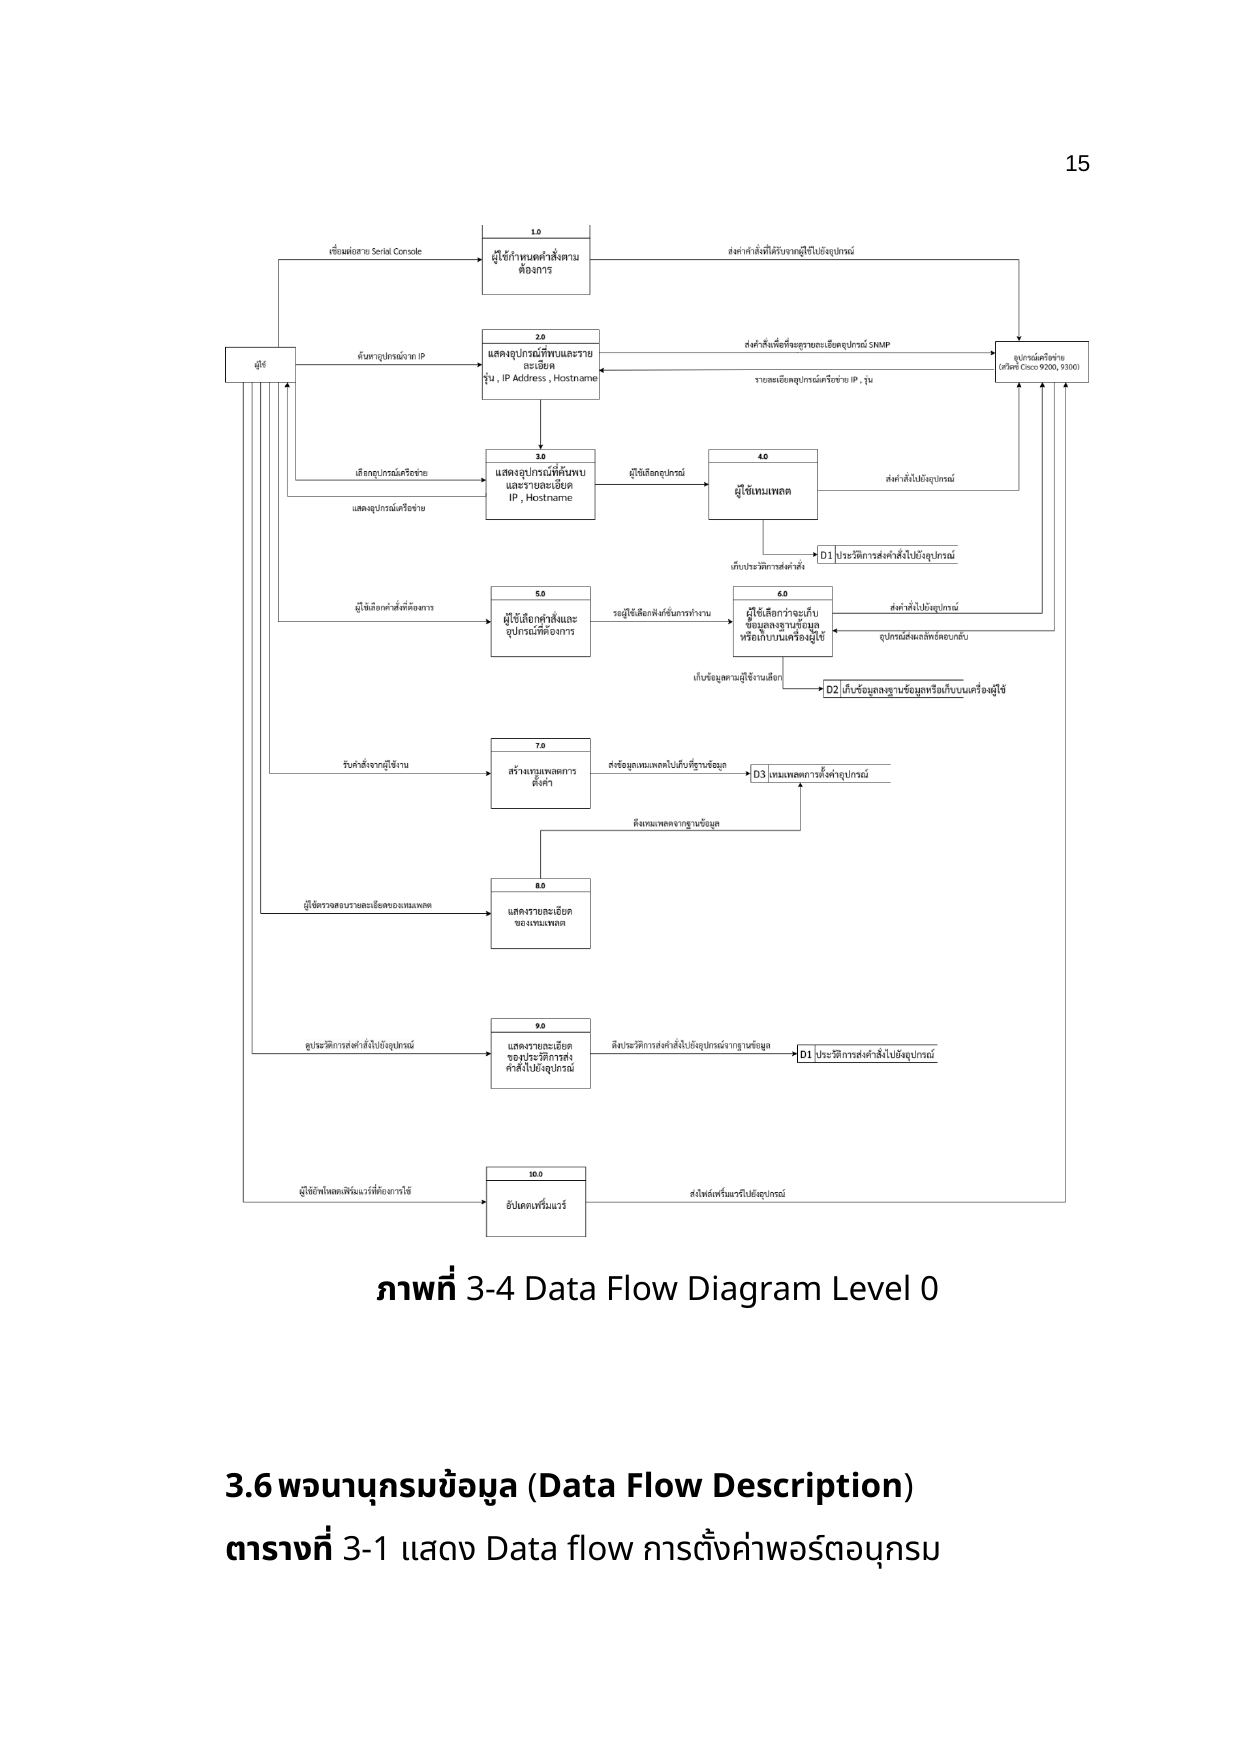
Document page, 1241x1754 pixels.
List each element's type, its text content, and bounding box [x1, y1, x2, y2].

text ภาพที่ 3-4 Data Flow Diagram Level 0 [225, 1265, 1090, 1316]
text ตารางที่ 3-1 แสดง Data flow การตั้งค่าพอร์ตอนุกรม [225, 1525, 1090, 1575]
picture [225, 225, 1089, 1237]
subtitle พจนานุกรมข้อมูล (Data Flow Description) [225, 1462, 1090, 1512]
